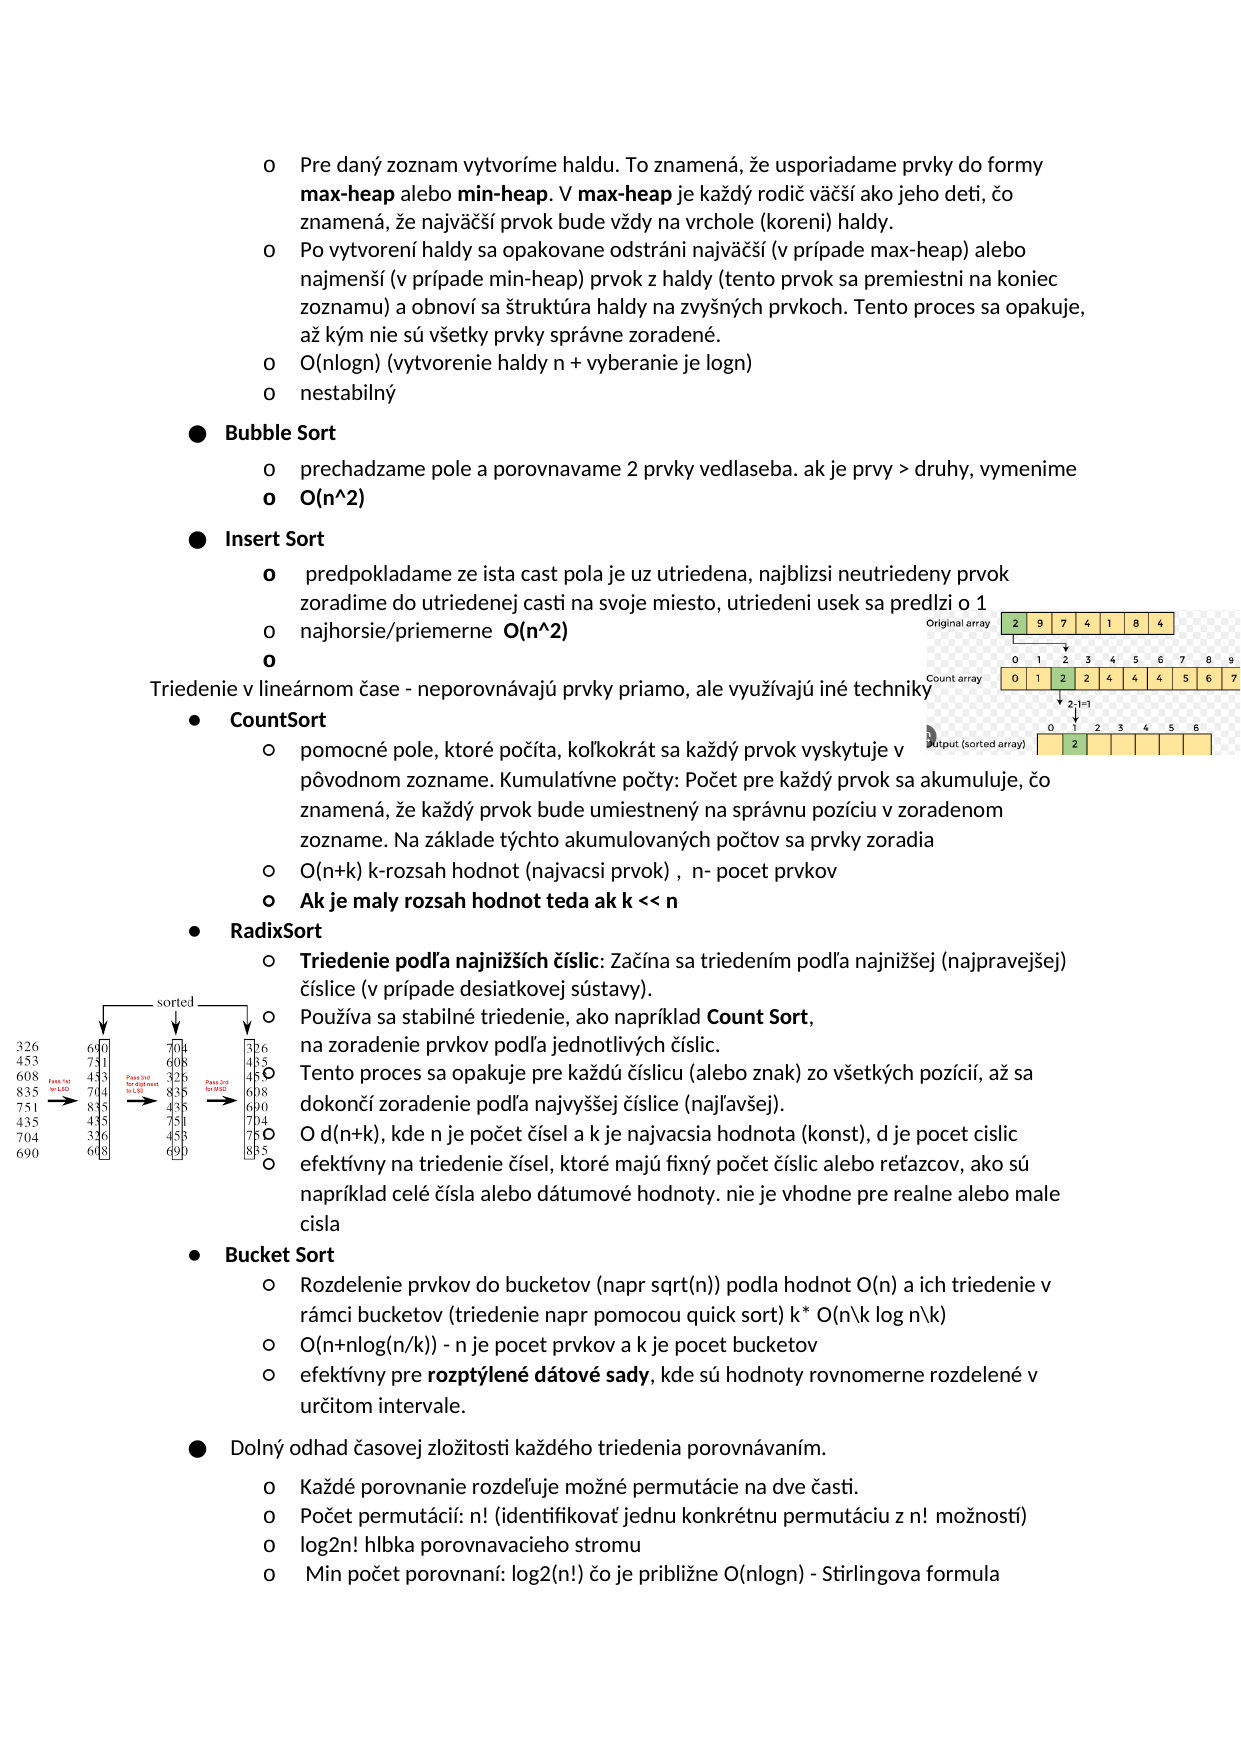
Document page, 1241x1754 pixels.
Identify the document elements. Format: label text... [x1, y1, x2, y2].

list efektívny na triedenie čísel, ktoré majú fixný počet číslic alebo reťazcov, ako sú napríklad celé čísla alebo dátumové hodnoty. nie je vhodne pre realne alebo male cisla [262, 1149, 1090, 1238]
list Rozdelenie prvkov do bucketov (napr sqrt(n)) podla hodnot O(n) a ich triedenie v rámci bucketov (triedenie napr pomocou quick sort) k* O(n\k log n\k) [262, 1270, 1090, 1328]
picture [926, 610, 1241, 755]
list Triedenie podľa najnižších číslic: Začína sa triedením podľa najnižšej (najpravejšej) číslice (v prípade desiatkovej sústavy). [262, 946, 1090, 1002]
text na zoradenie prvkov podľa jednotlivých číslic. [300, 1031, 1090, 1058]
list prechadzame pole a porovnavame 2 prvky vedlaseba. ak je prvy > druhy, vymenime [262, 454, 1090, 483]
list O(n+nlog(n/k)) - n je pocet prvkov a k je pocet bucketov [262, 1330, 1090, 1358]
list Každé porovnanie rozdeľuje možné permutácie na dve časti. [262, 1472, 1090, 1501]
list efektívny pre rozptýlené dátové sady, kde sú hodnoty rovnomerne rozdelené v určitom intervale. [262, 1361, 1090, 1419]
list Tento proces sa opakuje pre každú číslicu (alebo znak) zo všetkých pozícií, až sa dokončí zoradenie podľa najvyššej číslice (najľavšej). [262, 1058, 1090, 1117]
list pomocné pole, ktoré počíta, koľkokrát sa každý prvok vyskytuje v [262, 735, 1090, 763]
list O d(n+k), kde n je počet čísel a k je najvacsia hodnota (konst), d je pocet cislic [262, 1119, 1090, 1147]
list Bucket Sort [187, 1240, 1090, 1268]
list O(n+k) k-rozsah hodnot (najvacsi prvok) , n- pocet prvkov [262, 856, 1090, 884]
list Ak je maly rozsah hodnot teda ak k << n [262, 886, 1090, 914]
list Používa sa stabilné triedenie, ako napríklad Count Sort, [262, 1002, 1090, 1031]
list najhorsie/priemerne O(n^2) [262, 616, 1090, 645]
picture [5, 994, 280, 1170]
text Triedenie v lineárnom čase - neporovnávajú prvky priamo, ale využívajú iné techniky [150, 674, 1090, 703]
list Pre daný zoznam vytvoríme haldu. To znamená, že usporiadame prvky do formy max-heap alebo min-heap. V max-heap je každý rodič väčší ako jeho deti, čo znamená, že najväčší prvok bude vždy na vrchole (koreni) haldy. [262, 150, 1090, 235]
list CountSort [187, 705, 1090, 733]
list Dolný odhad časovej zložitosti každého triedenia porovnávaním. [187, 1421, 1090, 1468]
list O(n^2) [262, 483, 1090, 512]
list Bubble Sort [187, 407, 1090, 454]
list RadixSort [187, 916, 1090, 944]
list log2n! hlbka porovnavacieho stromu [262, 1530, 1090, 1559]
list nestabilný [262, 378, 1090, 407]
list Počet permutácií: n! (identifikovať jednu konkrétnu permutáciu z n! možností) [262, 1501, 1090, 1530]
list Insert Sort [187, 512, 1090, 559]
text pôvodnom zozname. Kumulatívne počty: Počet pre každý prvok sa akumuluje, čo znamená, že každý prvok bude umiestnený na správnu pozíciu v zoradenom zozname. Na základe týchto akumulovaných počtov sa prvky zoradia [300, 765, 1090, 854]
list O(nlogn) (vytvorenie haldy n + vyberanie je logn) [262, 348, 1090, 378]
list Po vytvorení haldy sa opakovane odstráni najväčší (v prípade max-heap) alebo najmenší (v prípade min-heap) prvok z haldy (tento prvok sa premiestni na koniec zoznamu) a obnoví sa štruktúra haldy na zvyšných prvkoch. Tento proces sa opakuje, až kým nie sú všetky prvky správne zoradené. [262, 235, 1090, 348]
list predpokladame ze ista cast pola je uz utriedena, najblizsi neutriedeny prvok zoradime do utriedenej casti na svoje miesto, utriedeni usek sa predlzi o 1 [262, 559, 1090, 616]
list Min počet porovnaní: log2(n!) čo je približne O(nlogn) - Stirlingova formula [262, 1559, 1090, 1588]
